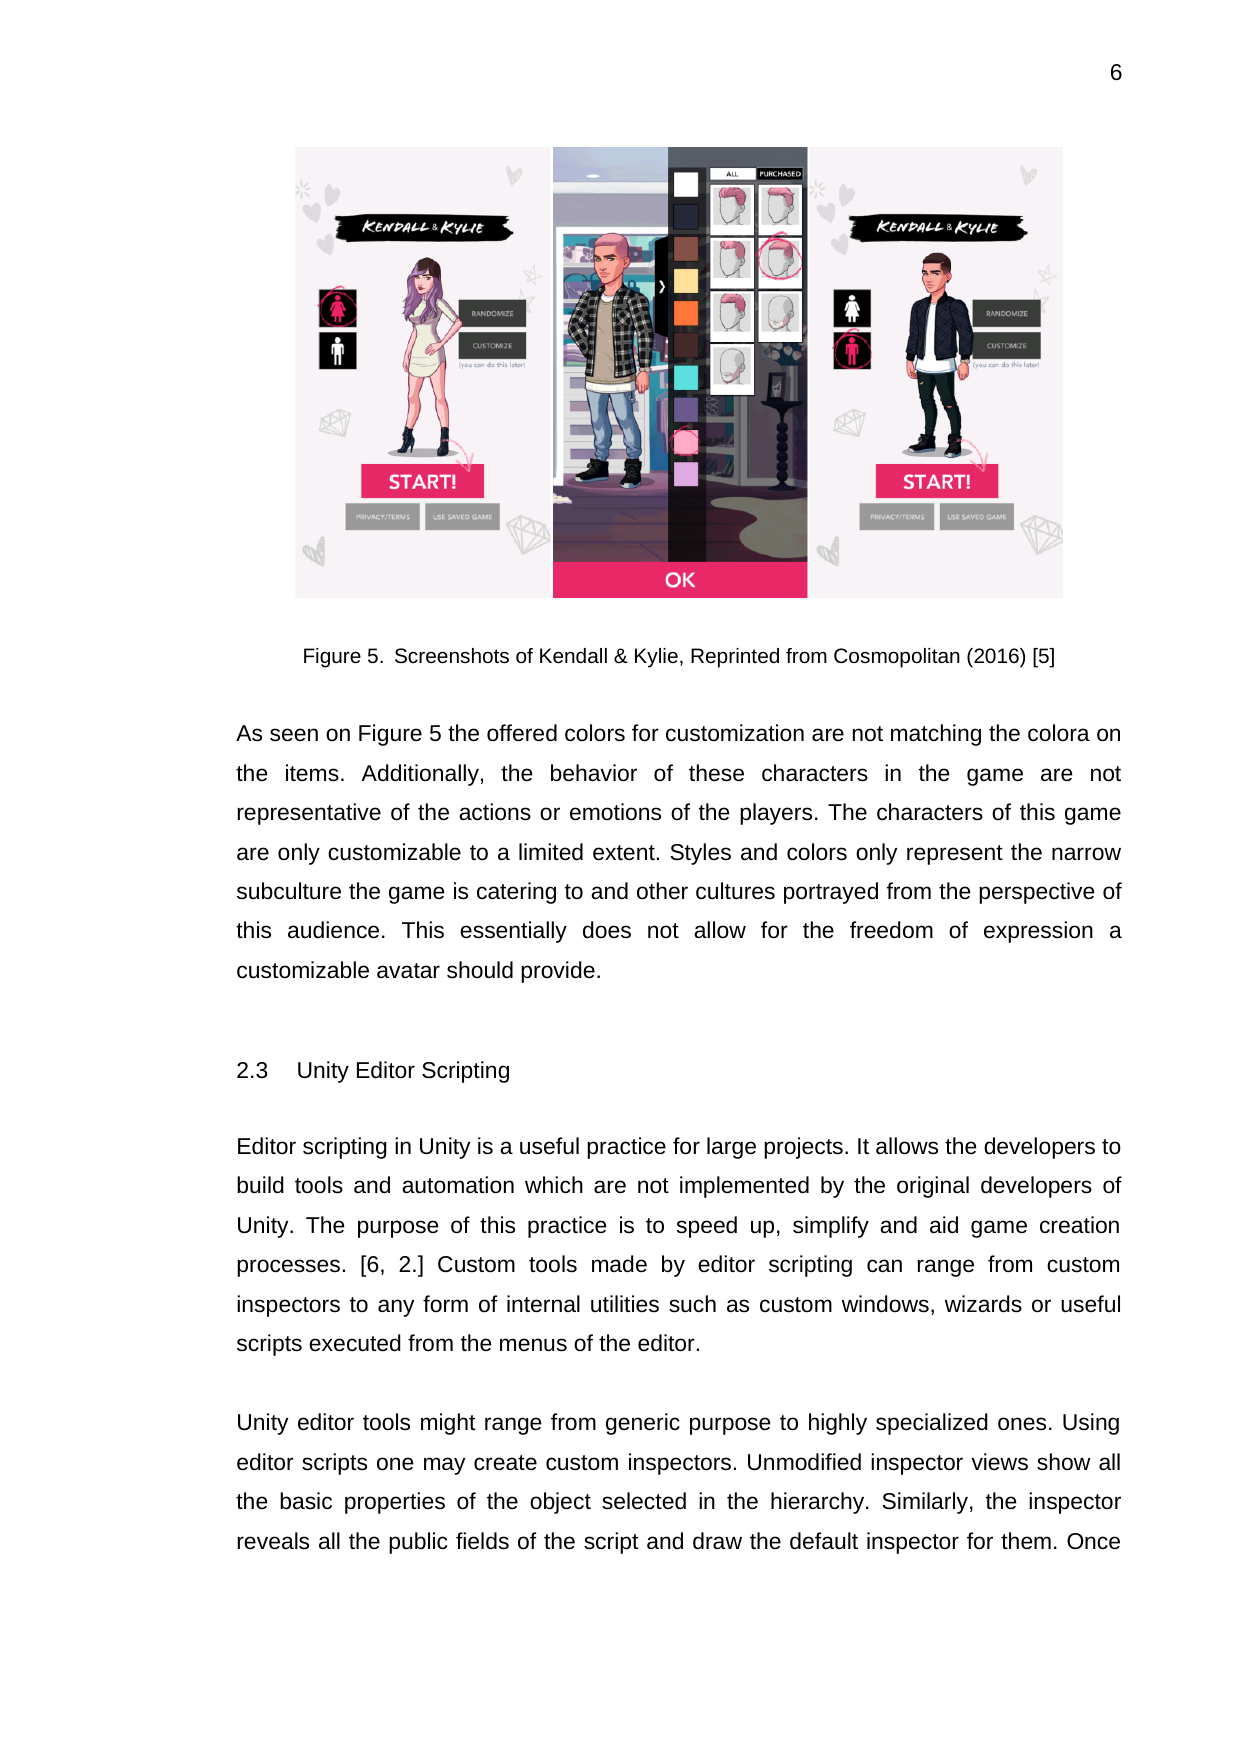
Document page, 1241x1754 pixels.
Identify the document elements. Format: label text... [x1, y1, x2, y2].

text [236, 1409, 1122, 1554]
text Editor scripting in Unity is a useful practice for large projects. It allows the developers to build tools and automation which are not implemented by the original developers of Unity. The purpose of this practice is to speed up, simplify and aid game creation processes. [6, 2.] Custom tools made by editor scripting can range from custom inspectors to any form of internal utilities such as custom windows, wizards or useful scripts executed from the menus of the editor. [236, 1133, 1122, 1357]
text As seen on Figure 5 the offered colors for customization are not matching the colora on the items. Additionally, the behavior of these characters in the game are not representative of the actions or emotions of the players. The characters of this game are only customizable to a limited extent. Styles and colors only represent the narrow subculture the game is catering to and other cultures portrayed from the perspective of this audience. This essentially does not allow for the freedom of expression a customizable avatar should provide. [236, 720, 1122, 983]
text Screenshots of Kendall & Kylie, Reprinted from Cosmopolitan (2016) [5] [236, 644, 1122, 668]
picture [295, 147, 1063, 598]
subtitle Unity Editor Scripting [236, 1057, 1122, 1083]
